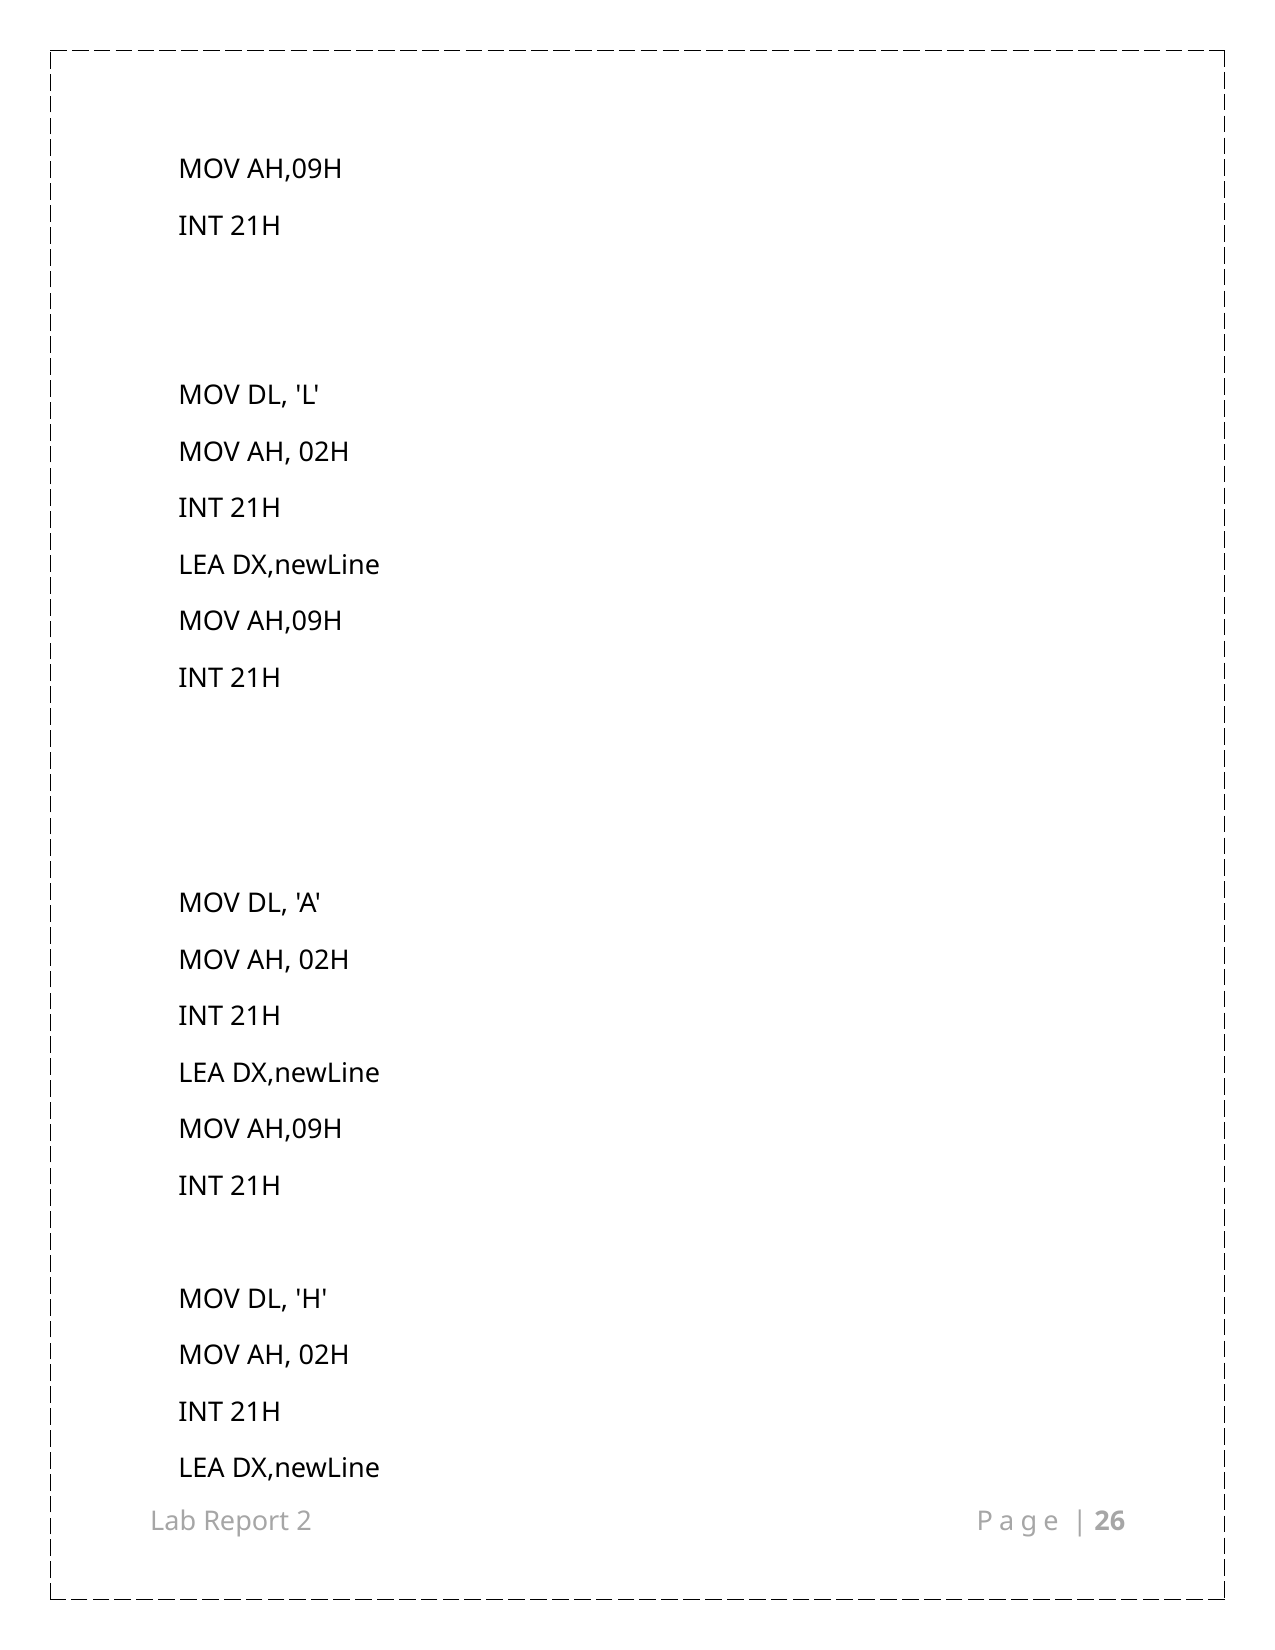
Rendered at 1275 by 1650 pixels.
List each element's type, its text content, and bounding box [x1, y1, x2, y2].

text MOV AH, 02H [150, 432, 1125, 469]
text MOV DL, 'H' [150, 1279, 1125, 1316]
text MOV AH, 02H [150, 940, 1125, 977]
text INT 21H [150, 658, 1125, 695]
text MOV DL, 'A' [150, 884, 1125, 921]
text INT 21H [150, 489, 1125, 526]
text MOV AH, 02H [150, 1336, 1125, 1372]
text MOV AH,09H [150, 602, 1125, 638]
text LEA DX,newLine [150, 1448, 1125, 1485]
text INT 21H [150, 1166, 1125, 1203]
text INT 21H [150, 206, 1125, 243]
text MOV DL, 'L' [150, 376, 1125, 413]
text MOV AH,09H [150, 150, 1125, 187]
text INT 21H [150, 997, 1125, 1034]
text LEA DX,newLine [150, 1053, 1125, 1090]
text LEA DX,newLine [150, 545, 1125, 582]
text INT 21H [150, 1392, 1125, 1429]
text MOV AH,09H [150, 1110, 1125, 1147]
